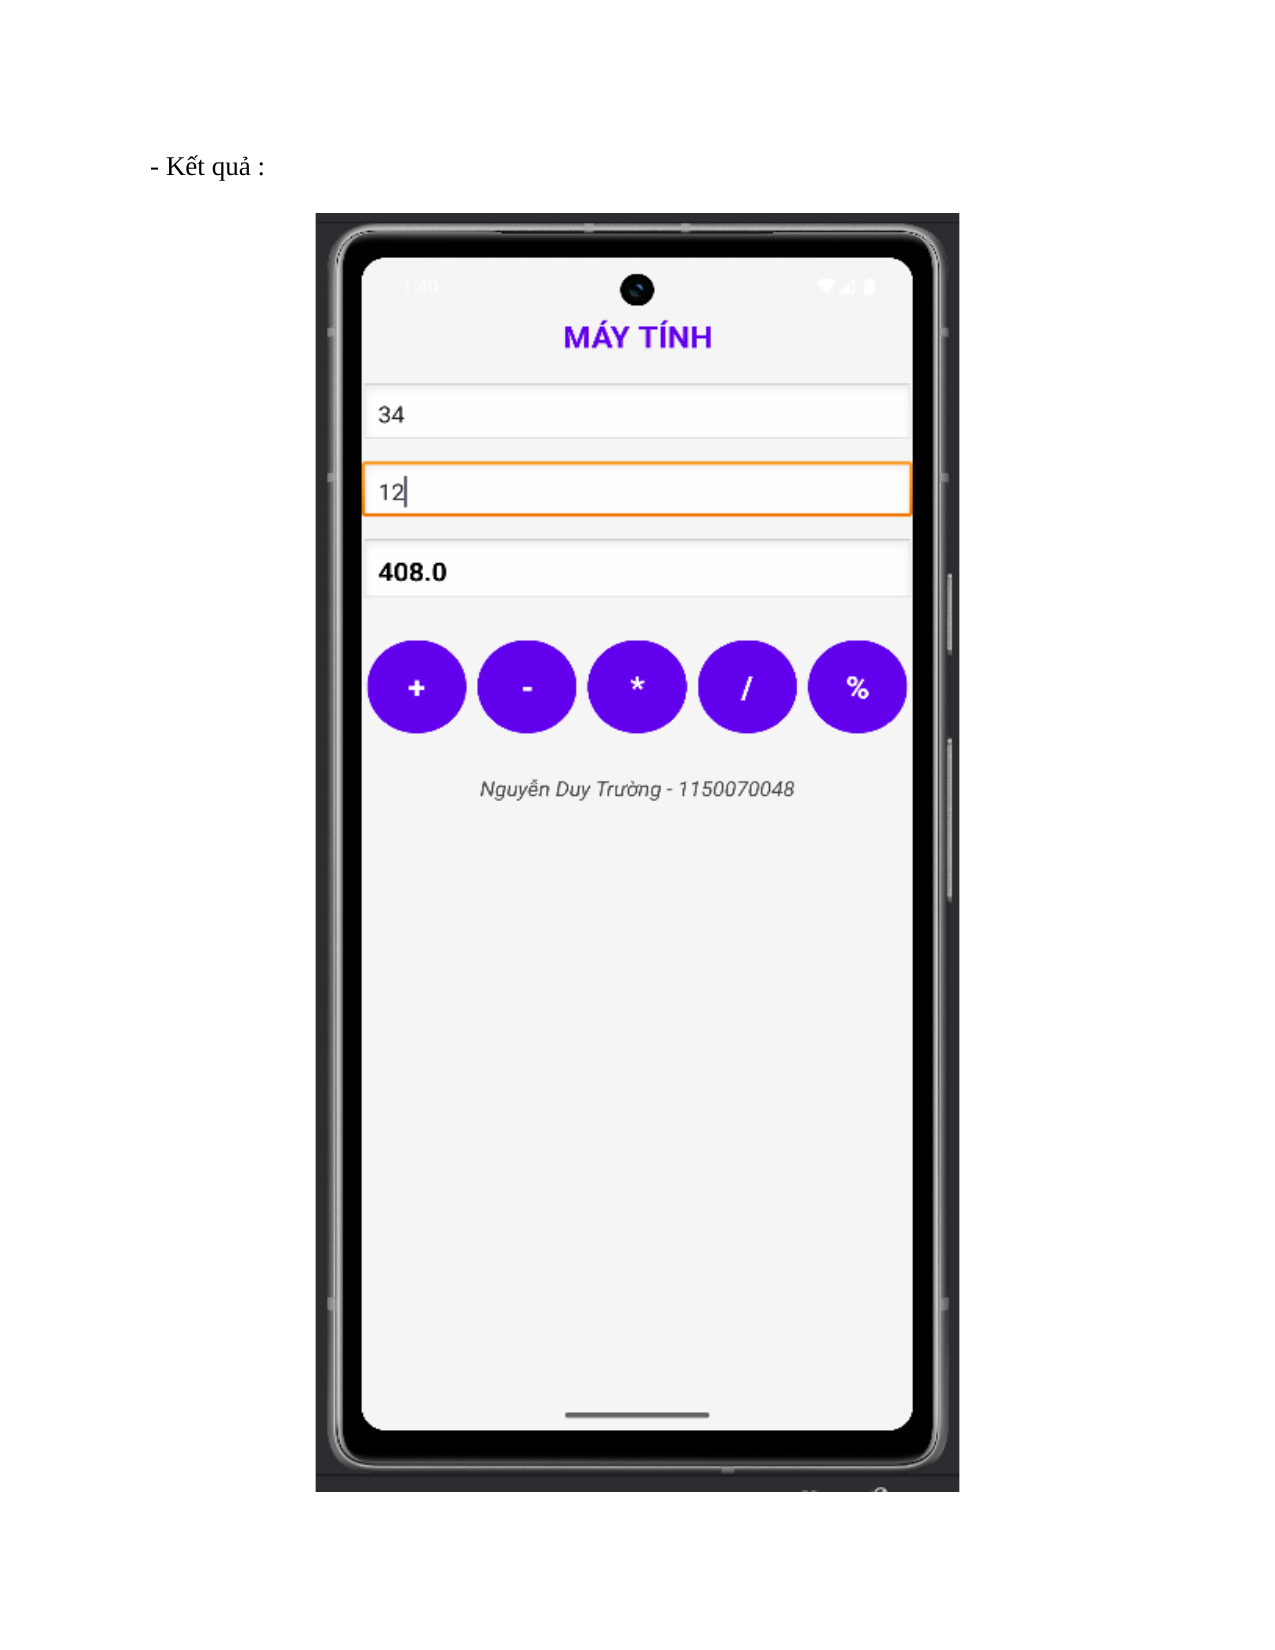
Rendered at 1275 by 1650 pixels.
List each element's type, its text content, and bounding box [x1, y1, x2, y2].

text - Kết quả : [150, 150, 1125, 181]
picture [315, 213, 960, 1492]
